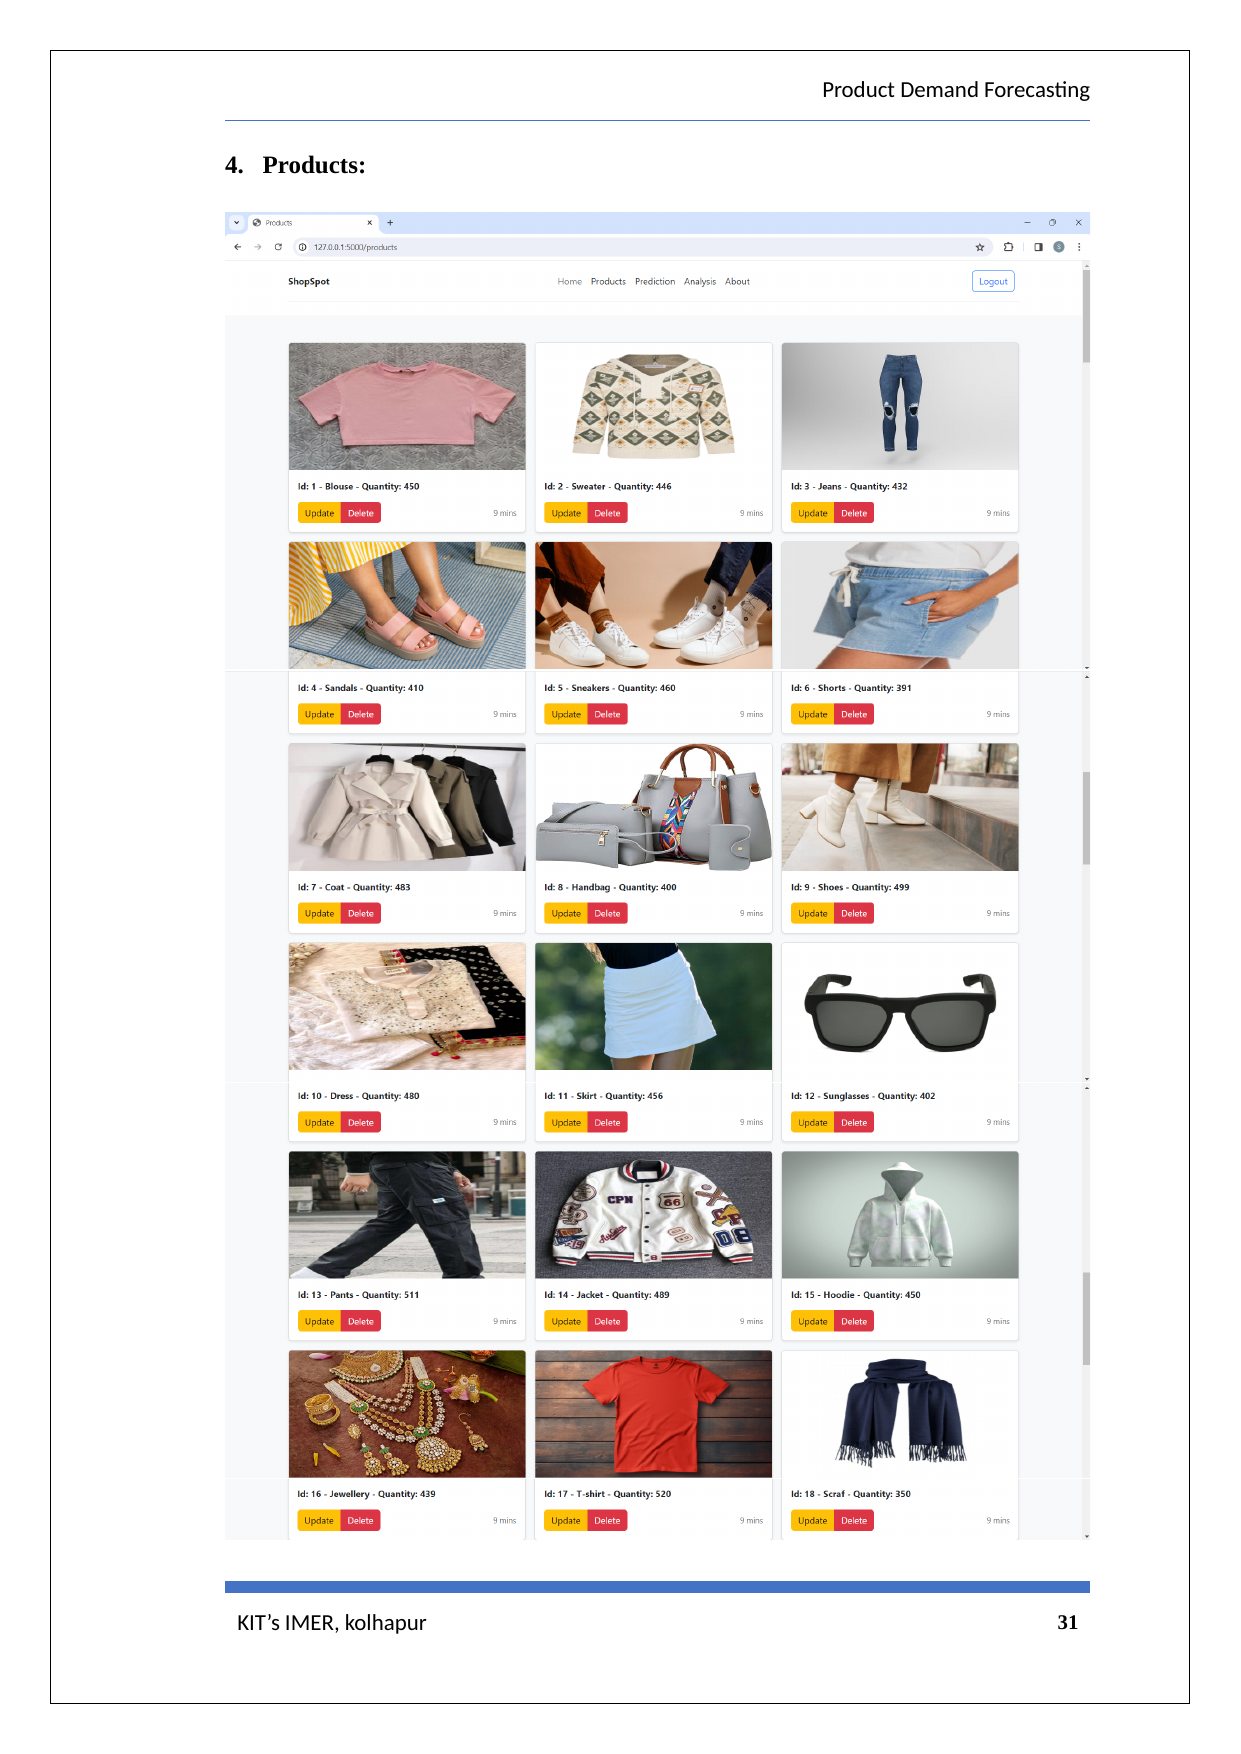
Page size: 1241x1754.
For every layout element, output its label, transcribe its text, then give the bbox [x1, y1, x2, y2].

picture [225, 1083, 1091, 1478]
picture [225, 670, 1091, 1082]
list Products: [225, 150, 1090, 179]
picture [225, 1479, 1091, 1540]
picture [225, 212, 1091, 669]
